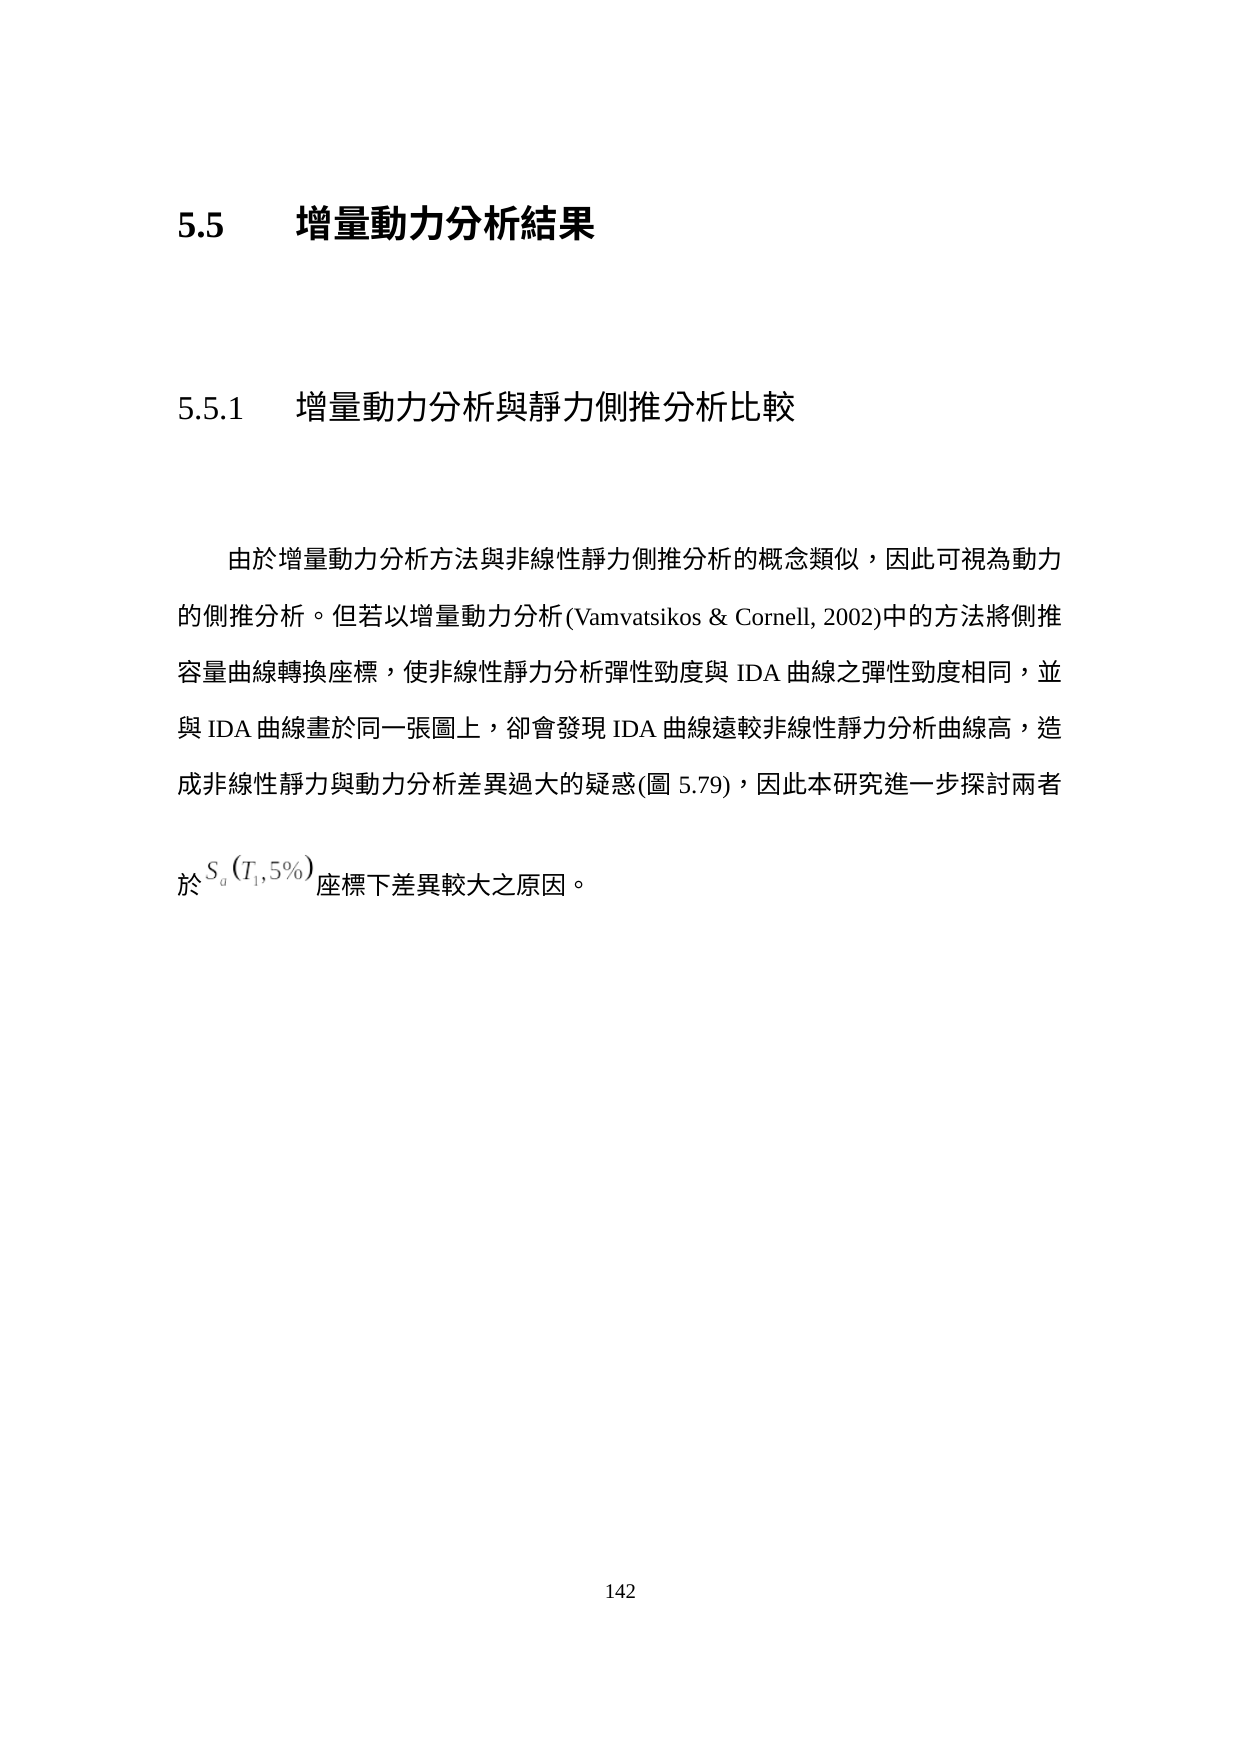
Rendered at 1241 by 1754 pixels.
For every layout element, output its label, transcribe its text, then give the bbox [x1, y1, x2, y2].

subtitle 增量動力分析與靜力側推分析比較 [177, 368, 1063, 443]
subtitle 增量動力分析結果 [177, 184, 1063, 259]
